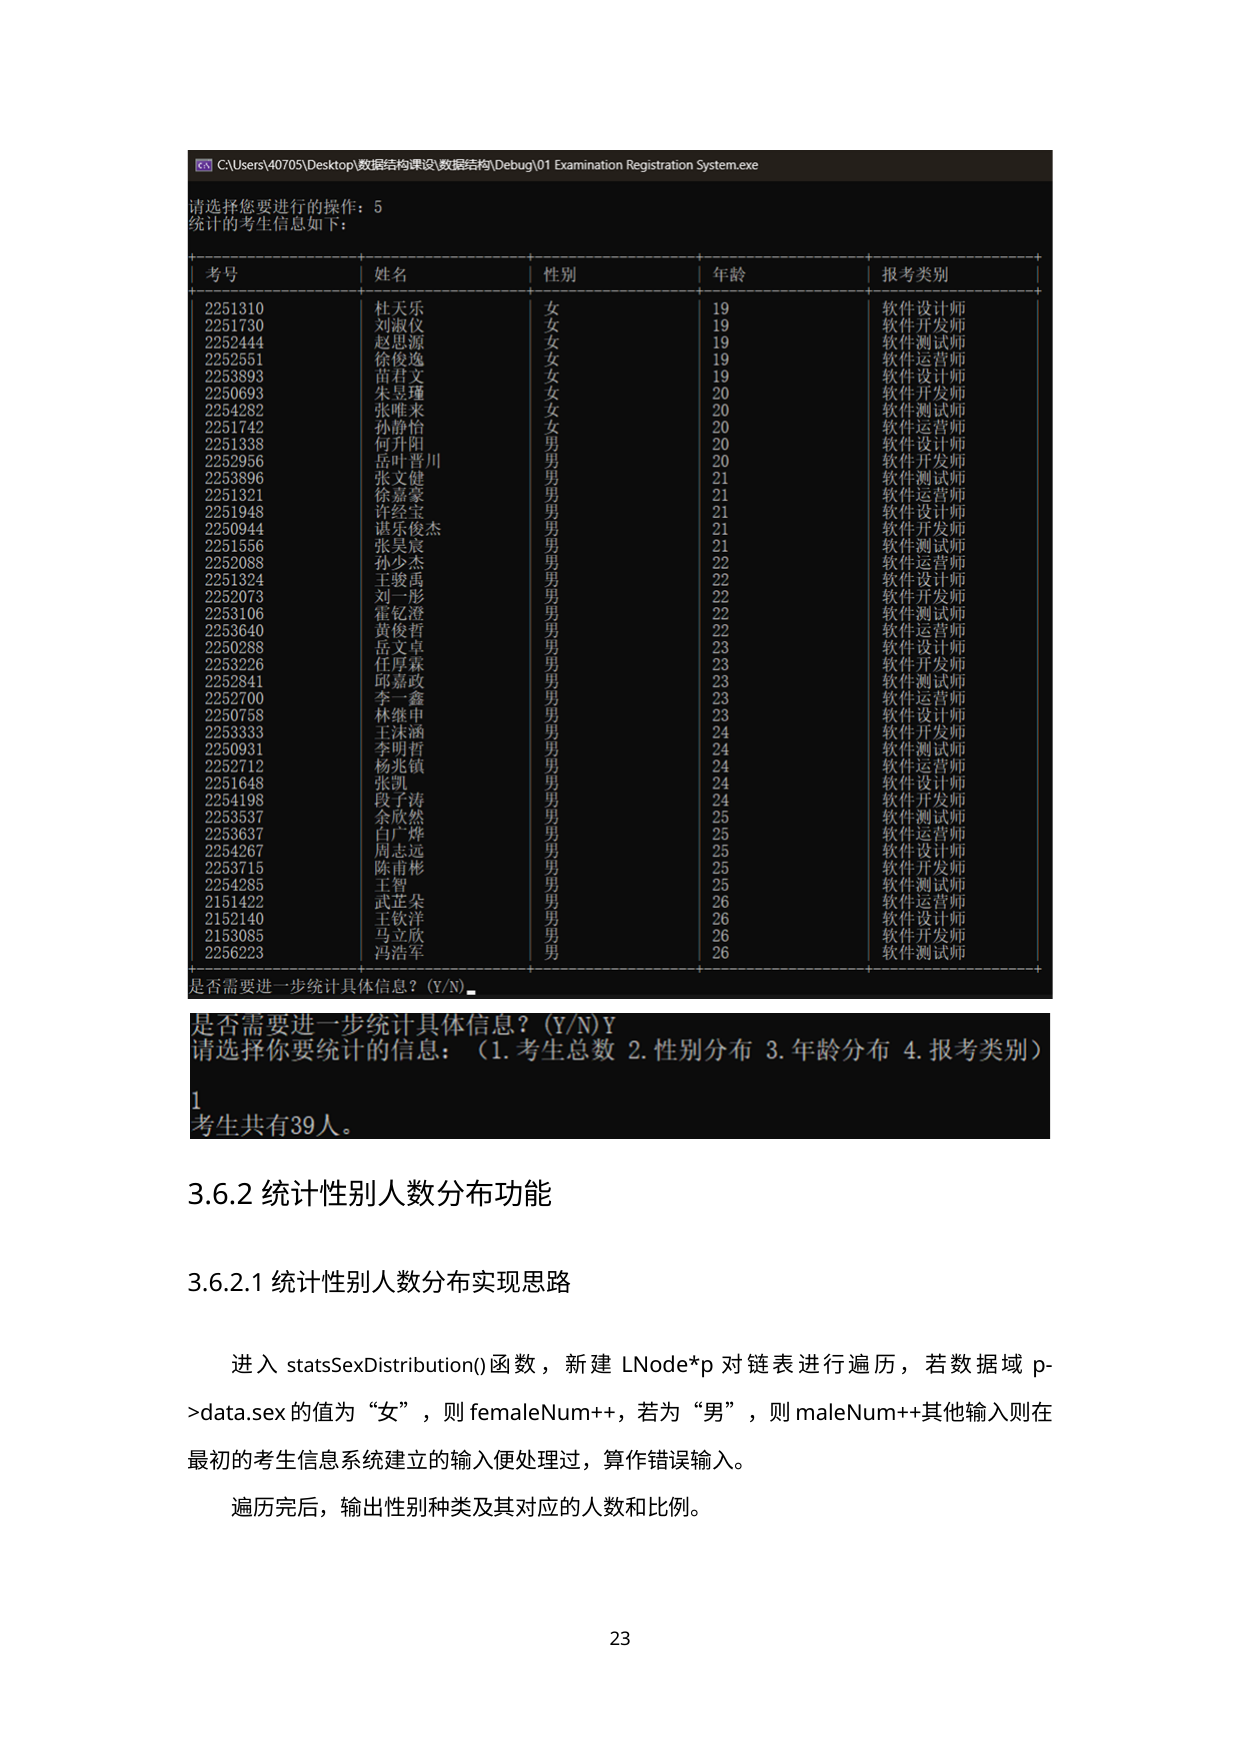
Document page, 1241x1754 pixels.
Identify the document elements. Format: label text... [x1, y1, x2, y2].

picture [190, 1013, 1051, 1139]
subtitle 3.6.2.1 统计性别人数分布实现思路 [187, 1263, 1053, 1299]
text 进入statsSexDistribution()函数，新建LNode*p对链表进行遍历，若数据域p->data.sex的值为“女”，则femaleNum++，若为“男”，则maleNum++其他输入则在最初的考生信息系统建立的输入便处理过，算作错误输入。 [187, 1347, 1053, 1474]
picture [187, 150, 1053, 999]
text 遍历完后，输出性别种类及其对应的人数和比例。 [187, 1490, 1053, 1522]
subtitle 3.6.2 统计性别人数分布功能 [187, 1170, 1053, 1213]
